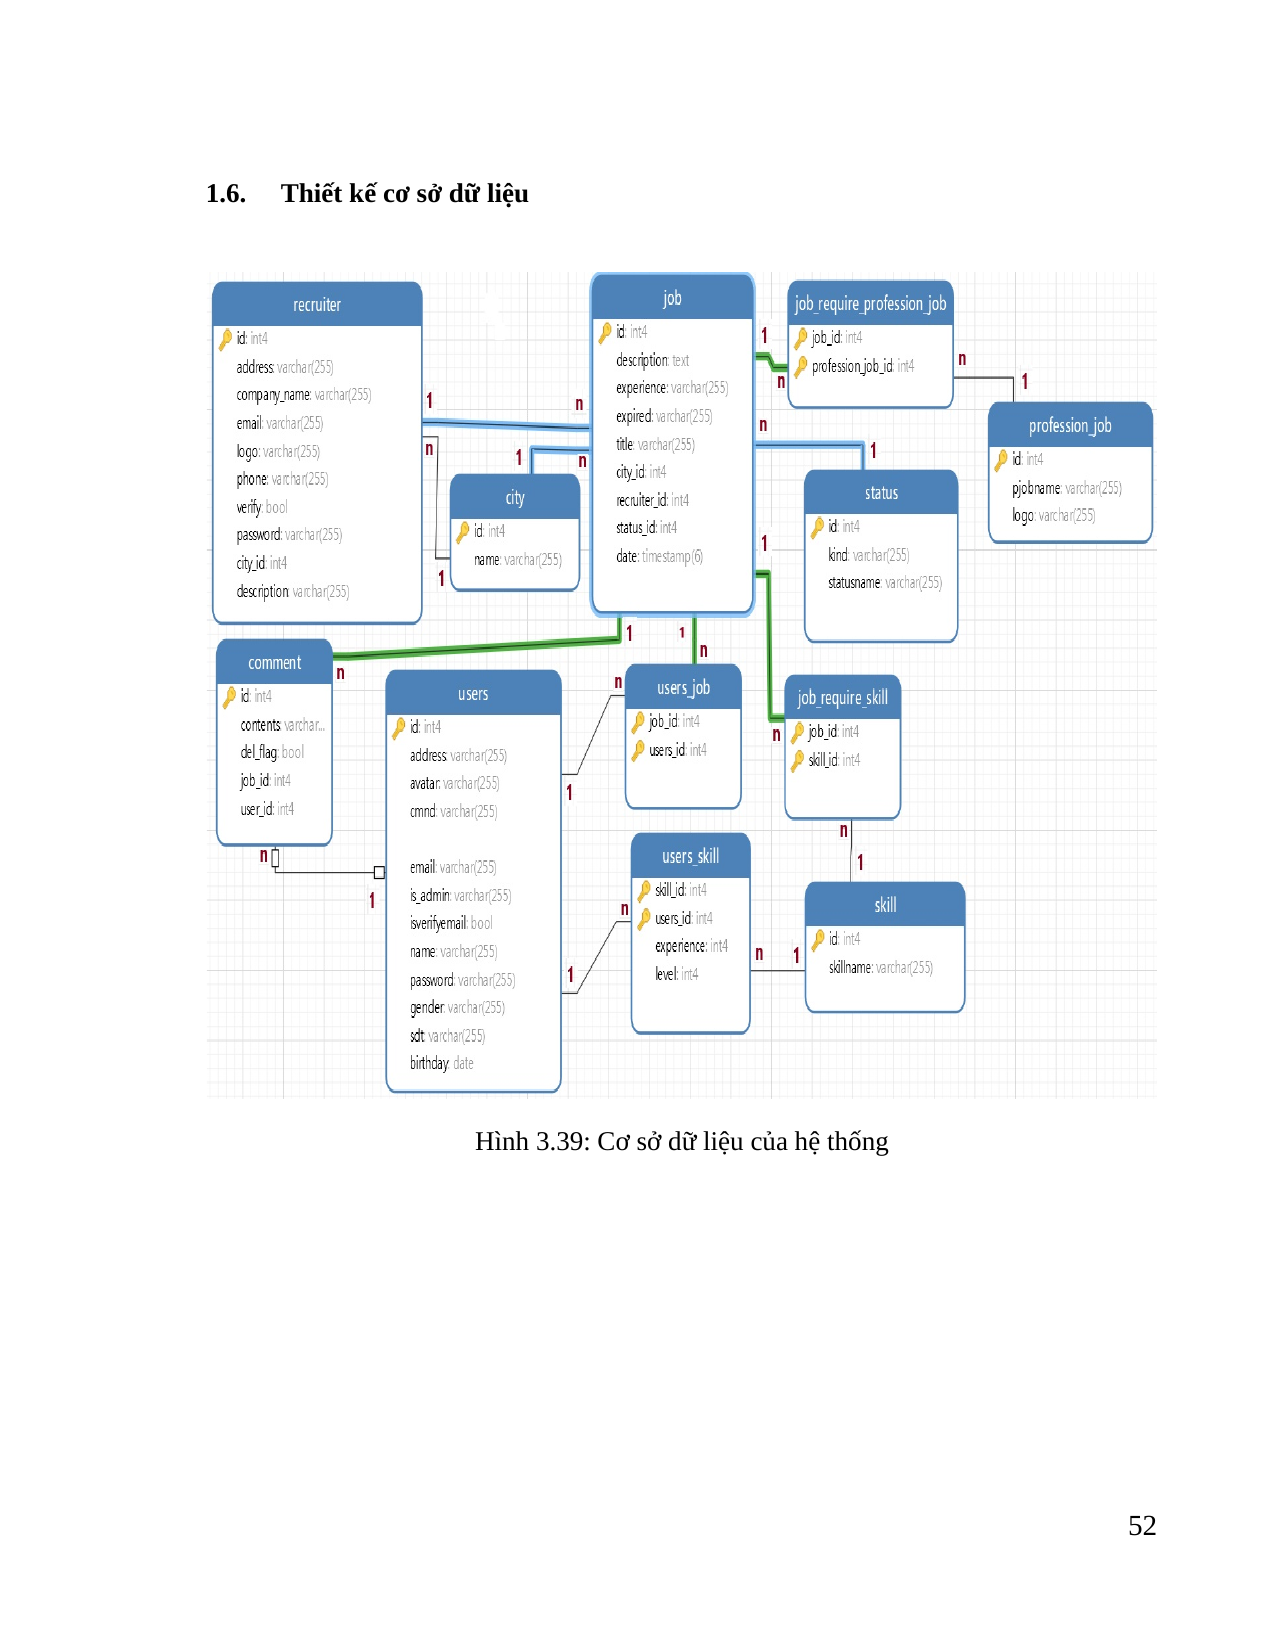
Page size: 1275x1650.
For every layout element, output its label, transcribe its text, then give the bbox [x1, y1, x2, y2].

picture [206, 272, 1157, 1099]
subtitle Thiết kế cơ sở dữ liệu [206, 177, 1157, 208]
